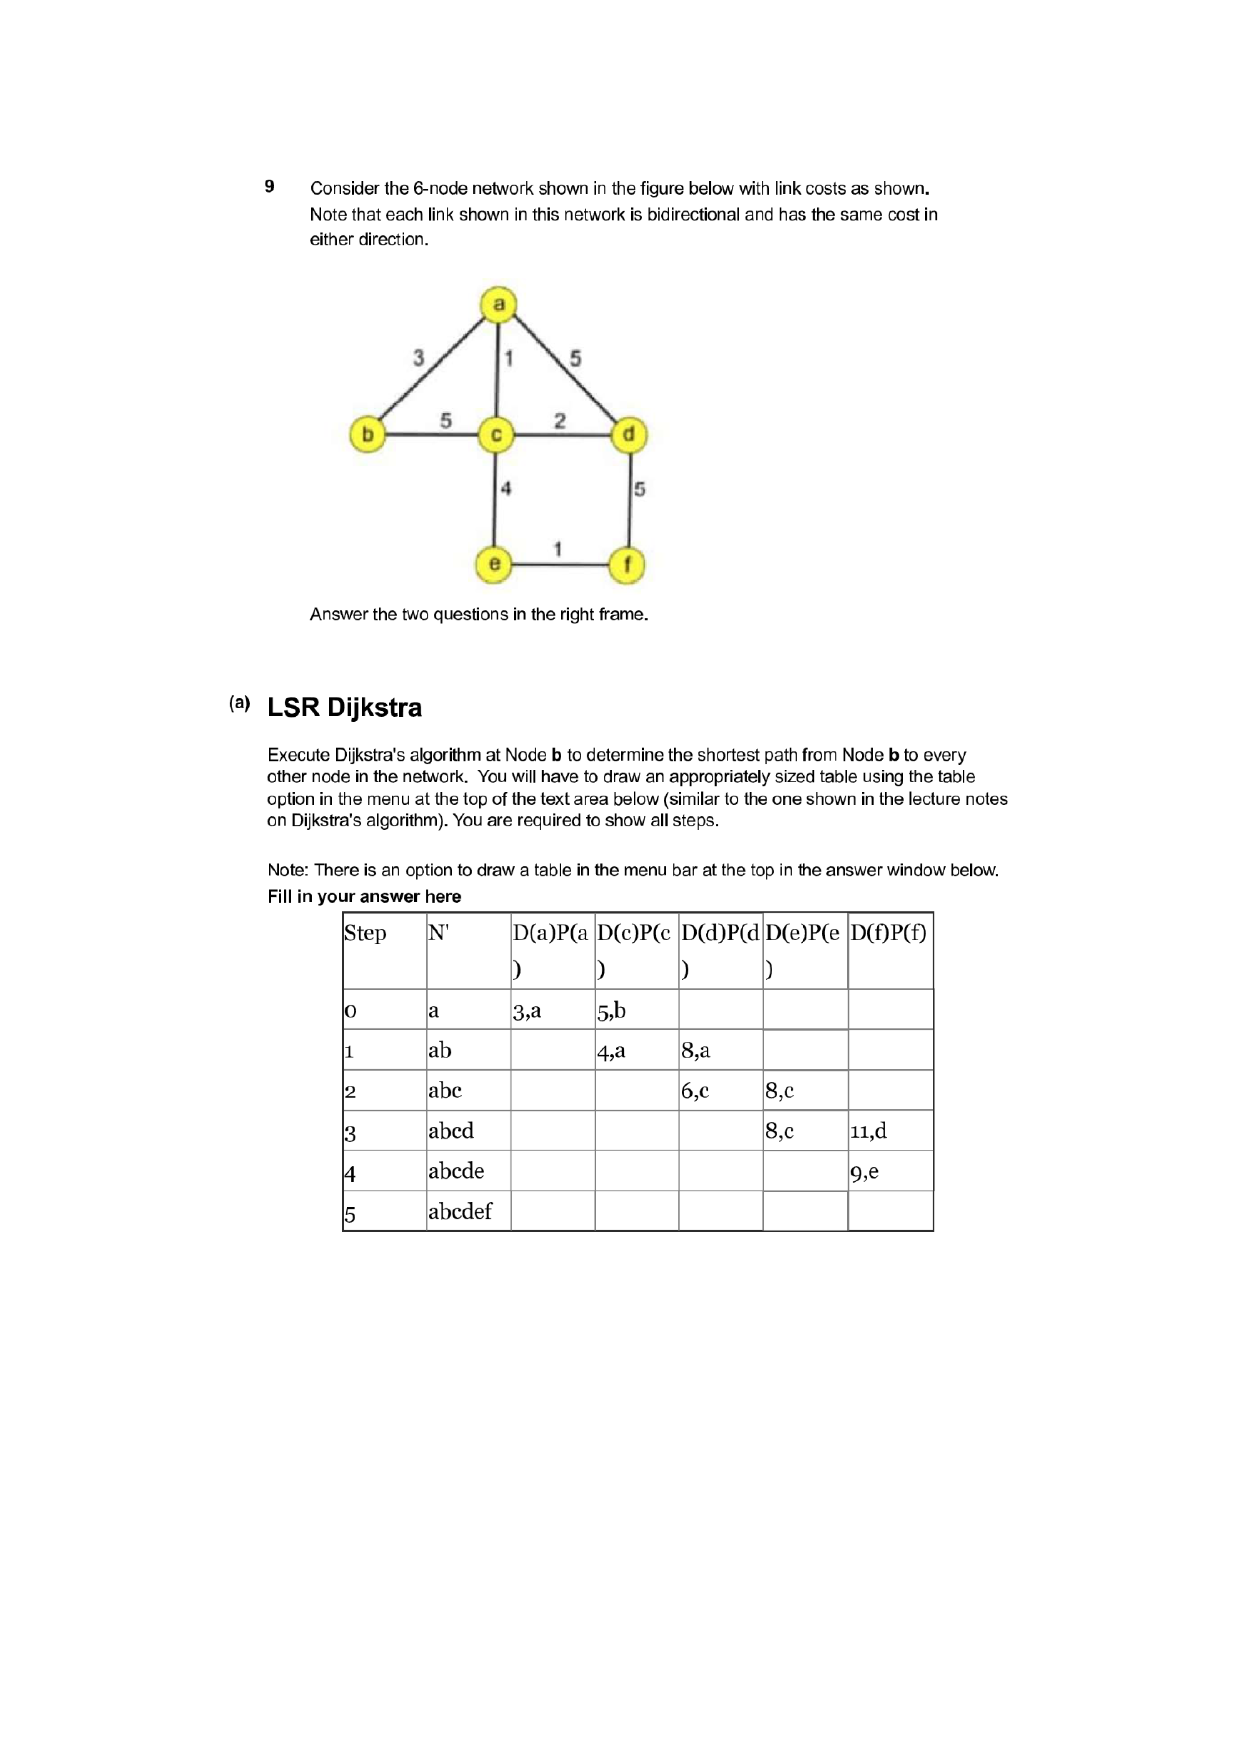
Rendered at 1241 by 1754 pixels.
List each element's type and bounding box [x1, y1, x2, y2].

picture [187, 162, 1052, 1264]
